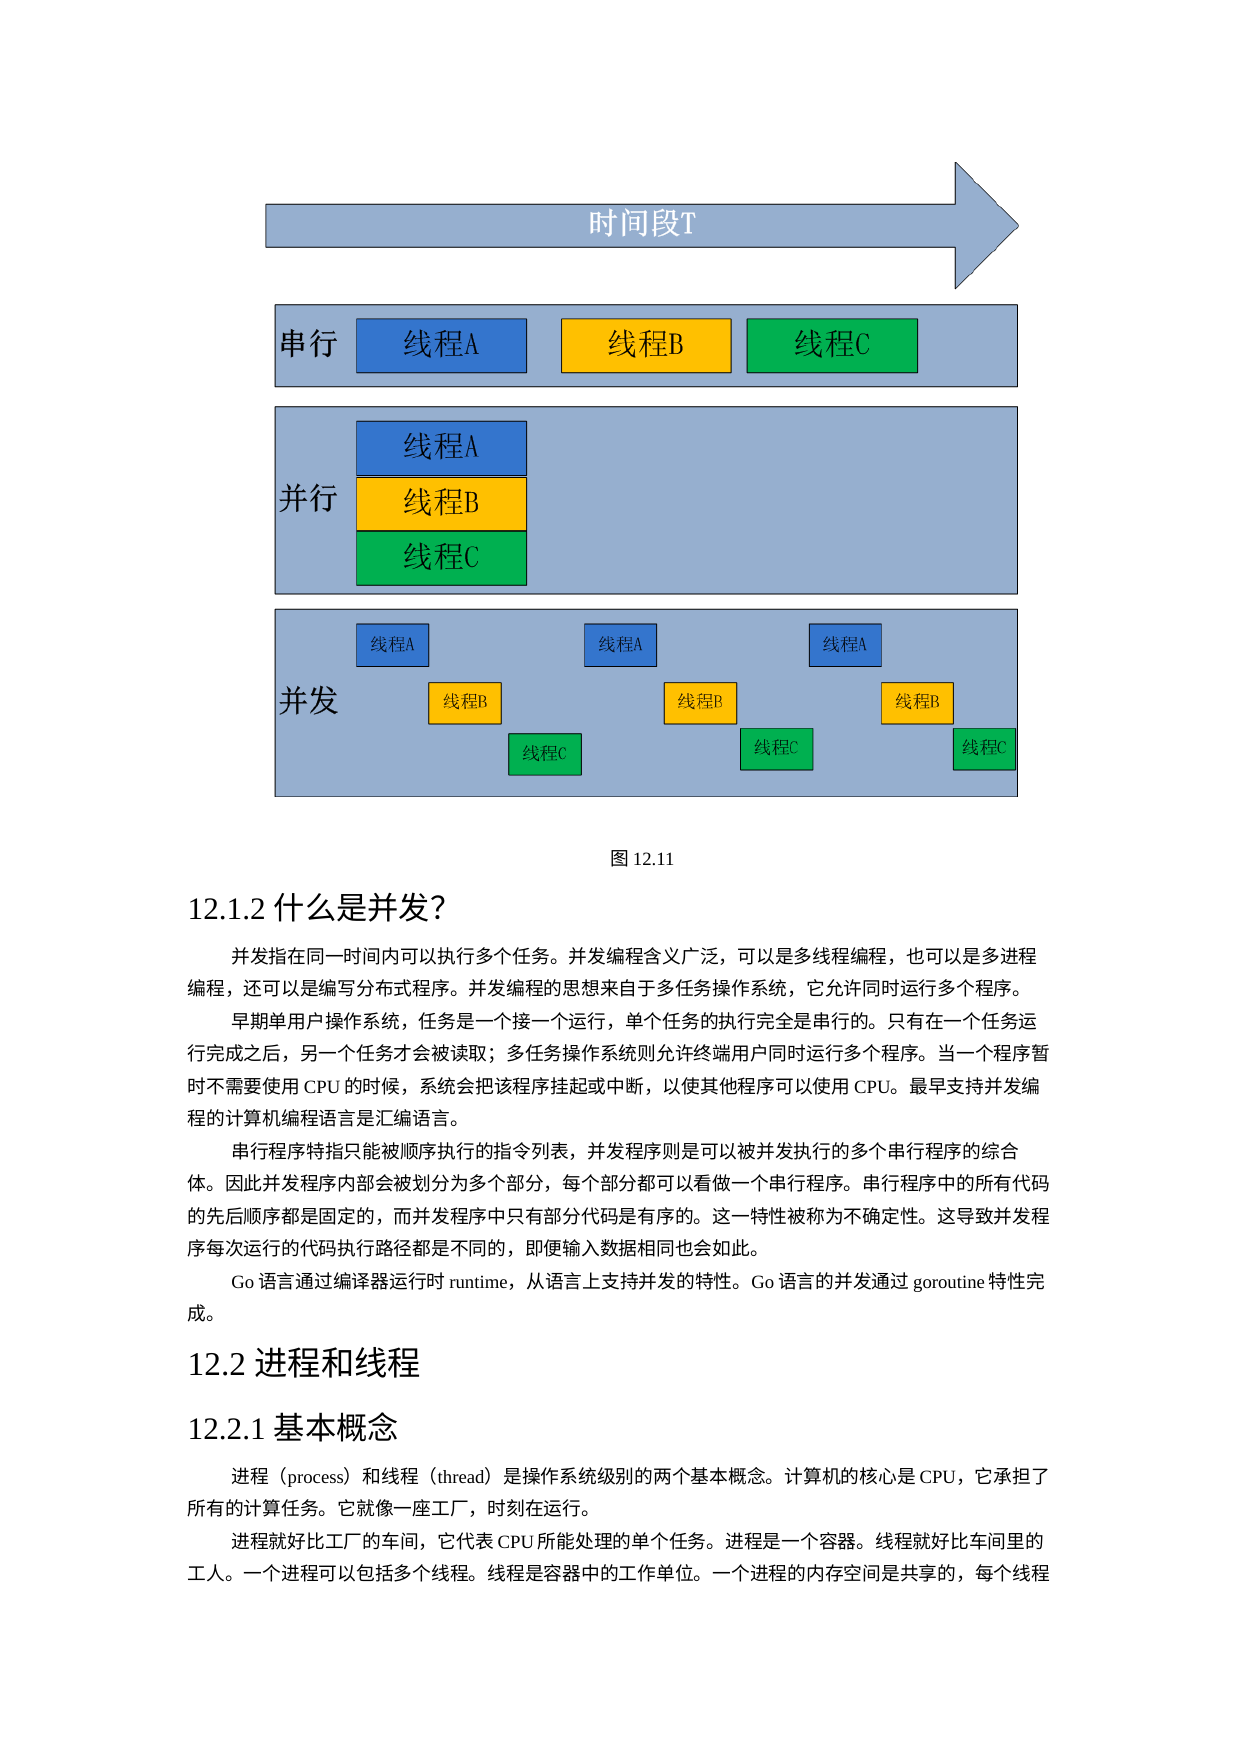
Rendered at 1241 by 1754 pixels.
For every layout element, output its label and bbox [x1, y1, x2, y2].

picture [265, 162, 1019, 797]
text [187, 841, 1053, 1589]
